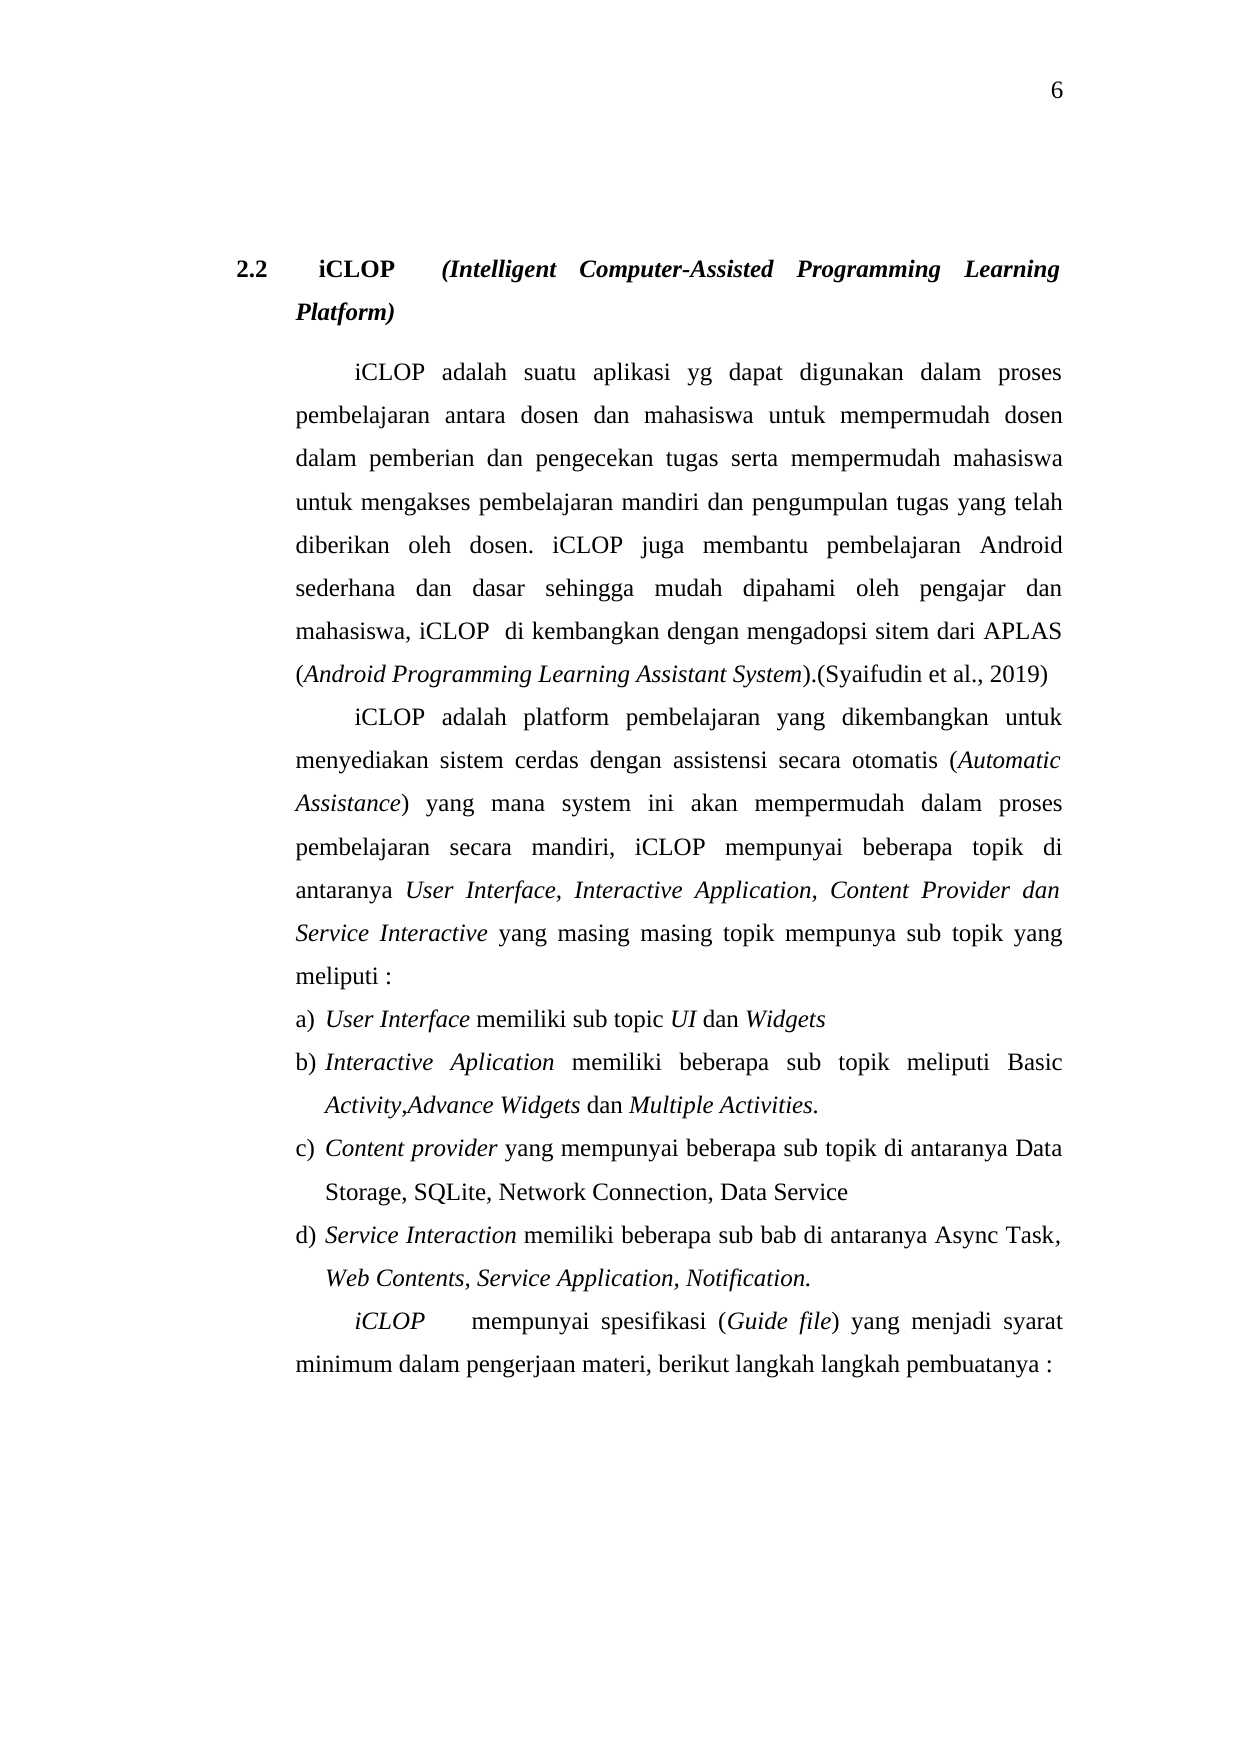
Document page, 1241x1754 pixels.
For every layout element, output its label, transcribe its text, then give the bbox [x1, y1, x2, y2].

list Service Interaction memiliki beberapa sub bab di antaranya Async Task, Web Contents, Service Application, Notification. [295, 1220, 1063, 1292]
subtitle iCLOP (Intelligent Computer-Assisted Programming Learning Platform) [236, 254, 1063, 326]
list Content provider yang mempunyai beberapa sub topik di antaranya Data Storage, SQLite, Network Connection, Data Service [295, 1133, 1063, 1205]
text iCLOP mempunyai spesifikasi (Guide file) yang menjadi syarat minimum dalam pengerjaan materi, berikut langkah langkah pembuatanya : [295, 1306, 1063, 1378]
text iCLOP adalah platform pembelajaran yang dikembangkan untuk menyediakan sistem cerdas dengan assistensi secara otomatis (Automatic Assistance) yang mana system ini akan mempermudah dalam proses pembelajaran secara mandiri, iCLOP mempunyai beberapa topik di antaranya User Interface, Interactive Application, Content Provider dan Service Interactive yang masing masing topik mempunya sub topik yang meliputi : [295, 702, 1063, 990]
text iCLOP adalah suatu aplikasi yg dapat digunakan dalam proses pembelajaran antara dosen dan mahasiswa untuk mempermudah dosen dalam pemberian dan pengecekan tugas serta mempermudah mahasiswa untuk mengakses pembelajaran mandiri dan pengumpulan tugas yang telah diberikan oleh dosen. iCLOP juga membantu pembelajaran Android sederhana dan dasar sehingga mudah dipahami oleh pengajar dan mahasiswa, iCLOP di kembangkan dengan mengadopsi sitem dari APLAS (Android Programming Learning Assistant System).(Syaifudin et al., 2019) [295, 357, 1063, 688]
list Interactive Aplication memiliki beberapa sub topik meliputi Basic Activity,Advance Widgets dan Multiple Activities. [295, 1047, 1063, 1119]
list User Interface memiliki sub topic UI dan Widgets [295, 1004, 1063, 1033]
